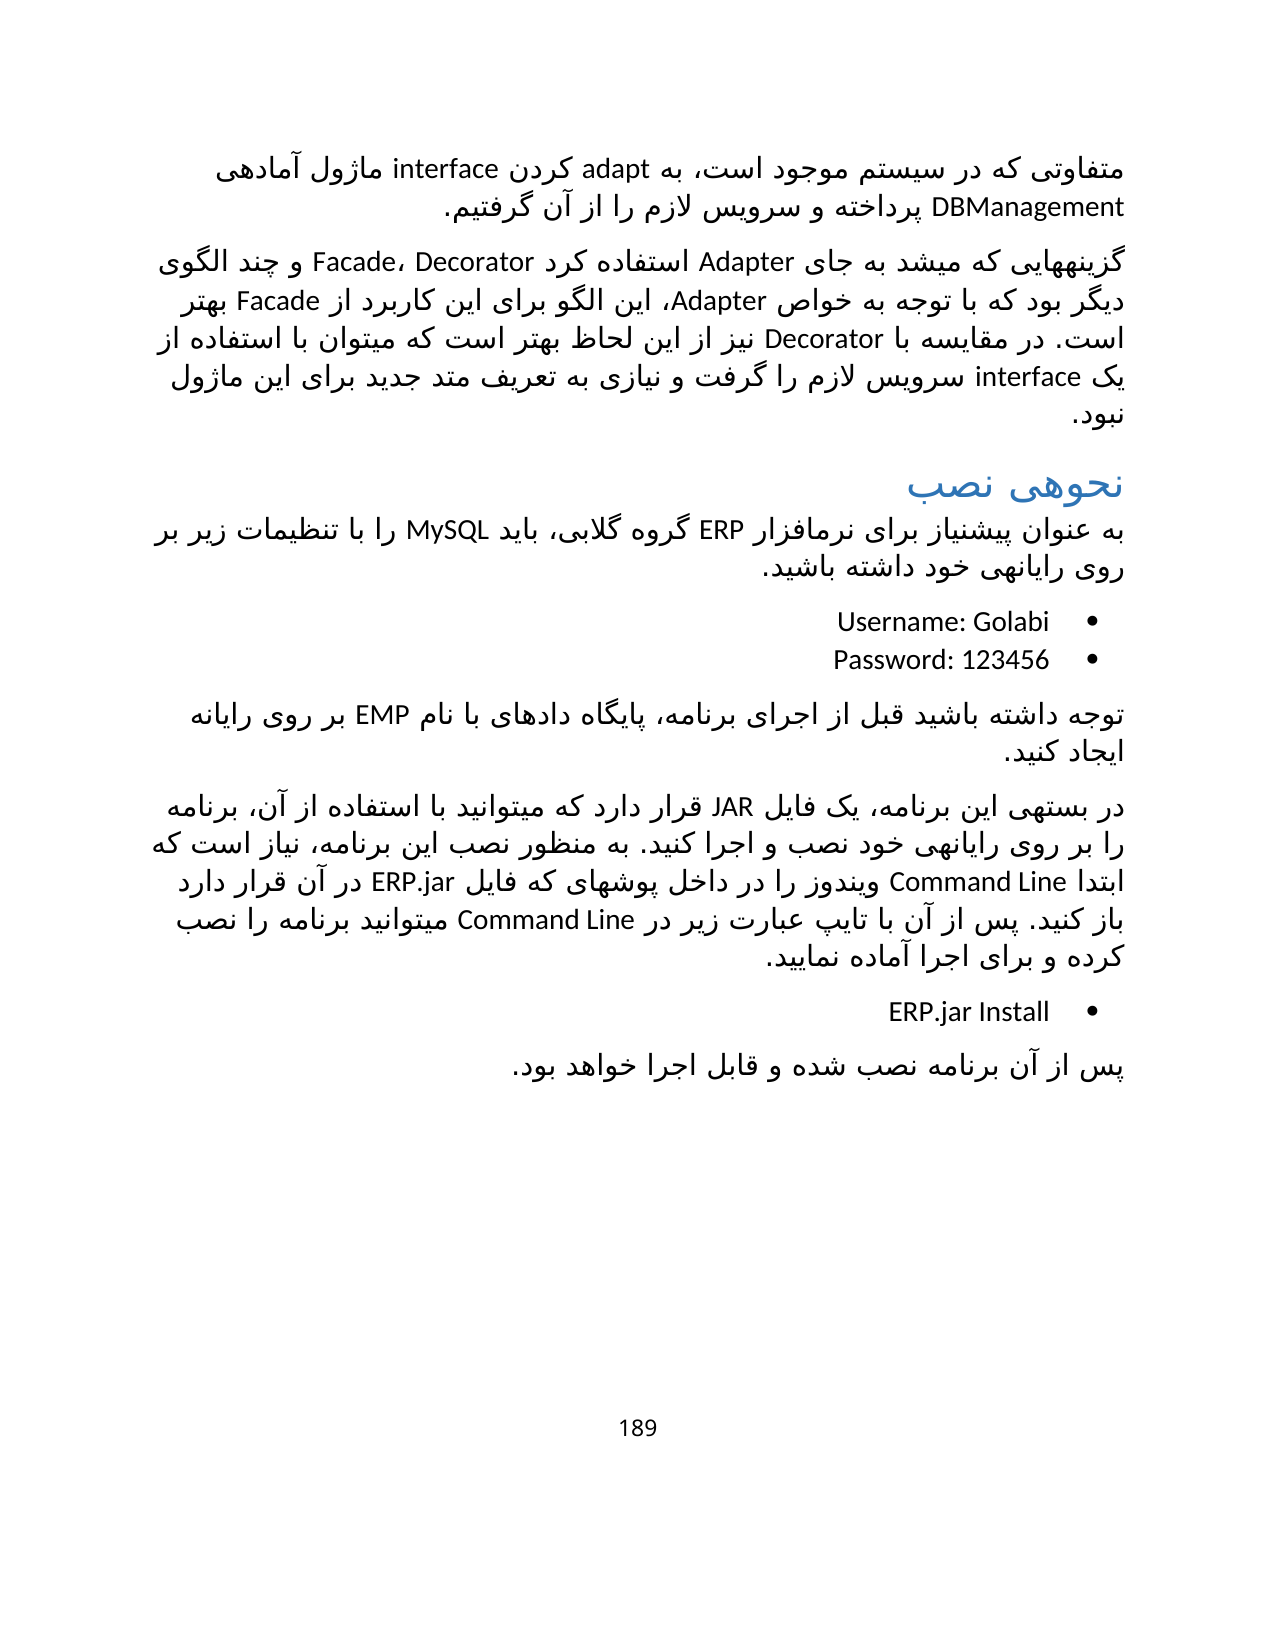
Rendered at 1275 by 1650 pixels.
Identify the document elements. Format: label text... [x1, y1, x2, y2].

text توجه داشته باشید قبل از اجرای برنامه، پایگاه دادهای با نام EMP بر روی رایانه ایجاد کنید. [150, 696, 1125, 768]
list ERP.jar Install [150, 993, 1087, 1028]
text گزینههایی که میشد به جای Adapter استفاده کرد Facade، Decorator و چند الگوی دیگر بود که با توجه به خواص Adapter، این الگو برای این کاربرد از Facade بهتر است. در مقایسه با Decorator نیز از این لحاظ بهتر است که میتوان با استفاده از یک interface سرویس لازم را گرفت و نیازی به تعریف متد جدید برای این ماژول نبود. [150, 243, 1125, 431]
list Username: Golabi [150, 603, 1087, 638]
text در بستهی این برنامه، یک فایل JAR قرار دارد که میتوانید با استفاده از آن، برنامه را بر روی رایانهی خود نصب و اجرا کنید. به منظور نصب این برنامه، نیاز است که ابتدا Command Line ویندوز را در داخل پوشهای که فایل ERP.jar در آن قرار دارد باز کنید. پس از آن با تایپ عبارت زیر در Command Line میتوانید برنامه را نصب کرده و برای اجرا آماده نمایید. [150, 788, 1125, 973]
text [150, 150, 1125, 224]
subtitle نحوهی نصب [150, 458, 1125, 507]
text پس از آن برنامه نصب شده و قابل اجرا خواهد بود. [150, 1048, 1125, 1082]
text به عنوان پیشنیاز برای نرمافزار ERP گروه گلابی، باید MySQL را با تنظیمات زیر بر روی رایانهی خود داشته باشید. [150, 511, 1125, 583]
list Password: 123456 [150, 641, 1087, 677]
